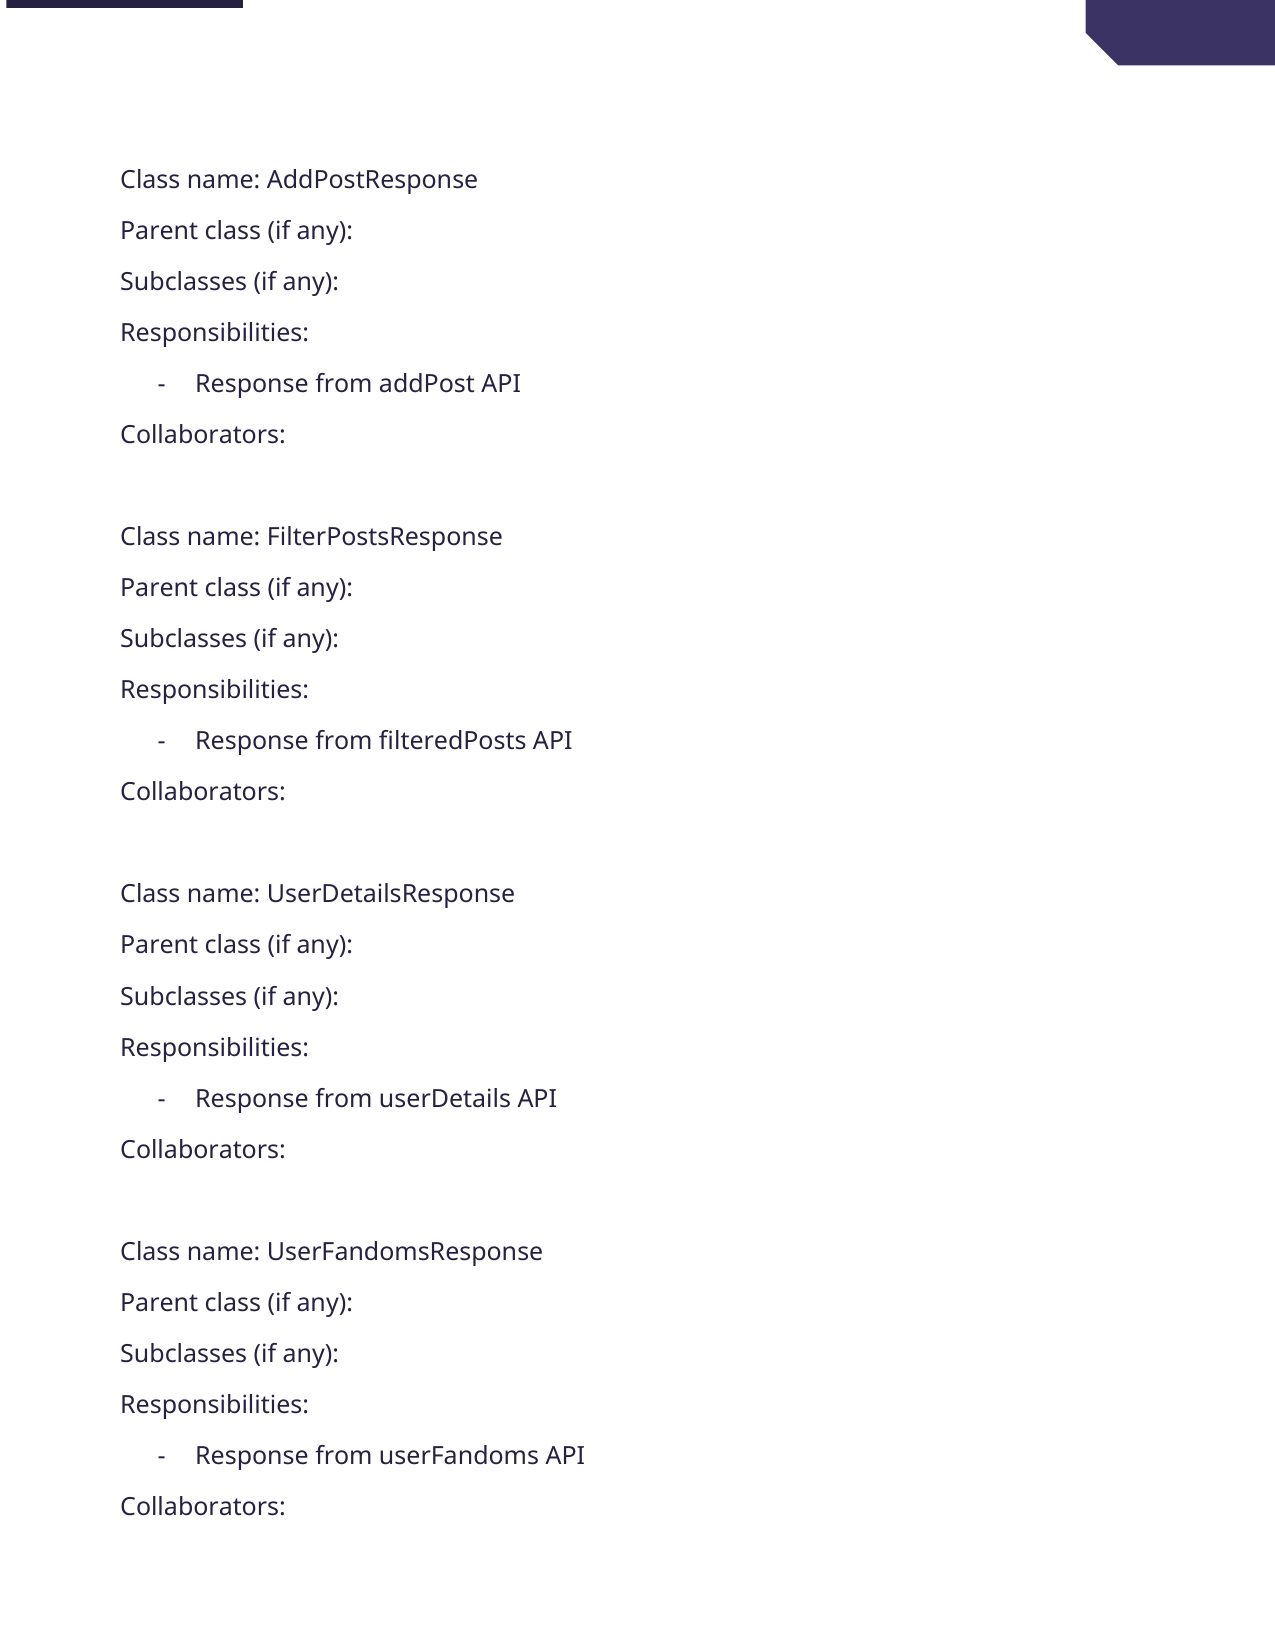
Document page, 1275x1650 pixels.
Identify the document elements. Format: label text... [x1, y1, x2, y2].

text Collaborators: [120, 774, 1155, 808]
text Subclasses (if any): [120, 263, 1155, 298]
text Class name: UserFandomsResponse [120, 1233, 1155, 1267]
text Parent class (if any): [120, 927, 1155, 961]
text Parent class (if any): [120, 570, 1155, 604]
text Responsibilities: [120, 1386, 1155, 1421]
text Class name: AddPostResponse [120, 161, 1155, 196]
text Class name: FilterPostsResponse [120, 519, 1155, 553]
text Parent class (if any): [120, 1284, 1155, 1318]
text Collaborators: [120, 1488, 1155, 1523]
text Parent class (if any): [120, 212, 1155, 247]
text Subclasses (if any): [120, 978, 1155, 1012]
list Response from userDetails API [157, 1080, 1155, 1114]
text Subclasses (if any): [120, 621, 1155, 655]
text Class name: UserDetailsResponse [120, 876, 1155, 910]
list Response from filteredPosts API [157, 723, 1155, 757]
text Collaborators: [120, 417, 1155, 451]
text Responsibilities: [120, 672, 1155, 706]
text Collaborators: [120, 1131, 1155, 1165]
text Subclasses (if any): [120, 1335, 1155, 1369]
text Responsibilities: [120, 1029, 1155, 1063]
list Response from addPost API [157, 366, 1155, 400]
text Responsibilities: [120, 314, 1155, 349]
list Response from userFandoms API [157, 1437, 1155, 1472]
